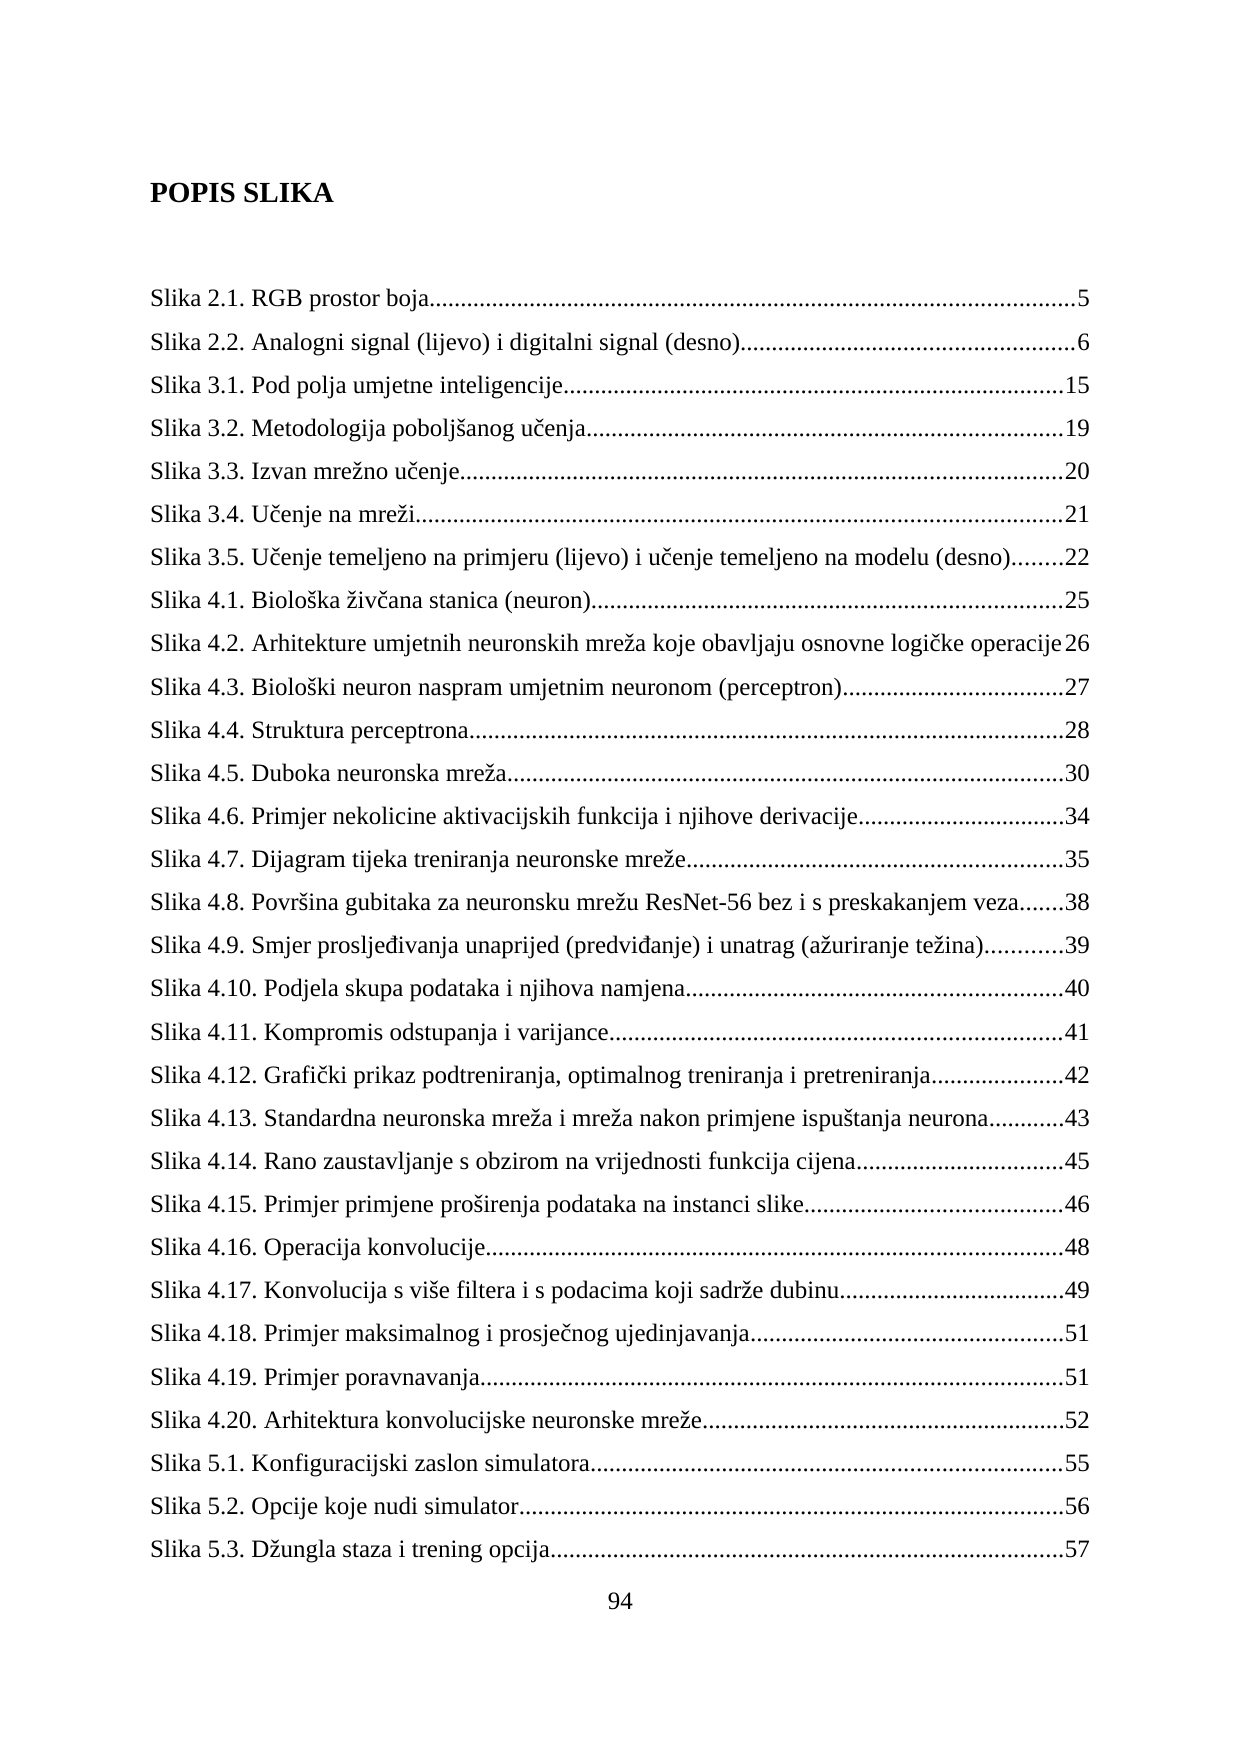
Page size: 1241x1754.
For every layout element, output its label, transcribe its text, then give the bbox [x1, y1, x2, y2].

text Slika 4.4. Struktura perceptrona 28 [150, 715, 1090, 743]
text Slika 3.4. Učenje na mreži 21 [150, 499, 1090, 528]
text Slika 4.3. Biološki neuron naspram umjetnim neuronom (perceptron) 27 [150, 672, 1090, 700]
text Slika 4.18. Primjer maksimalnog i prosječnog ujedinjavanja 51 [150, 1318, 1090, 1347]
text Slika 4.12. Grafički prikaz podtreniranja, optimalnog treniranja i pretreniranja 42 [150, 1060, 1090, 1088]
text Slika 5.1. Konfiguracijski zaslon simulatora 55 [150, 1448, 1090, 1477]
subtitle POPIS SLIKA [150, 175, 1090, 208]
text Slika 4.16. Operacija konvolucije 48 [150, 1232, 1090, 1261]
text Slika 4.15. Primjer primjene proširenja podataka na instanci slike 46 [150, 1189, 1090, 1218]
text Slika 3.2. Metodologija poboljšanog učenja 19 [150, 413, 1090, 442]
text Slika 2.2. Analogni signal (lijevo) i digitalni signal (desno) 6 [150, 327, 1090, 355]
text Slika 4.7. Dijagram tijeka treniranja neuronske mreže 35 [150, 844, 1090, 873]
text Slika 3.1. Pod polja umjetne inteligencije 15 [150, 370, 1090, 398]
text Slika 4.1. Biološka živčana stanica (neuron) 25 [150, 585, 1090, 614]
text Slika 4.19. Primjer poravnavanja 51 [150, 1362, 1090, 1390]
text Slika 4.13. Standardna neuronska mreža i mreža nakon primjene ispuštanja neurona 43 [150, 1103, 1090, 1132]
text Slika 3.3. Izvan mrežno učenje 20 [150, 456, 1090, 485]
text Slika 2.1. RGB prostor boja 5 [150, 283, 1090, 312]
text Slika 4.17. Konvolucija s više filtera i s podacima koji sadrže dubinu 49 [150, 1275, 1090, 1304]
text Slika 4.6. Primjer nekolicine aktivacijskih funkcija i njihove derivacije 34 [150, 801, 1090, 830]
text Slika 4.20. Arhitektura konvolucijske neuronske mreže 52 [150, 1405, 1090, 1433]
text Slika 4.14. Rano zaustavljanje s obzirom na vrijednosti funkcija cijena 45 [150, 1146, 1090, 1175]
text Slika 4.9. Smjer prosljeđivanja unaprijed (predviđanje) i unatrag (ažuriranje težina) 39 [150, 930, 1090, 959]
text Slika 4.11. Kompromis odstupanja i varijance 41 [150, 1017, 1090, 1045]
text Slika 5.2. Opcije koje nudi simulator 56 [150, 1491, 1090, 1520]
text Slika 4.8. Površina gubitaka za neuronsku mrežu ResNet-56 bez i s preskakanjem veza 38 [150, 887, 1090, 916]
text Slika 5.3. Džungla staza i trening opcija 57 [150, 1534, 1090, 1563]
text Slika 4.5. Duboka neuronska mreža 30 [150, 758, 1090, 787]
text Slika 4.10. Podjela skupa podataka i njihova namjena 40 [150, 973, 1090, 1002]
text Slika 3.5. Učenje temeljeno na primjeru (lijevo) i učenje temeljeno na modelu (desno) 22 [150, 542, 1090, 571]
text Slika 4.2. Arhitekture umjetnih neuronskih mreža koje obavljaju osnovne logičke operacije 26 [150, 628, 1090, 657]
